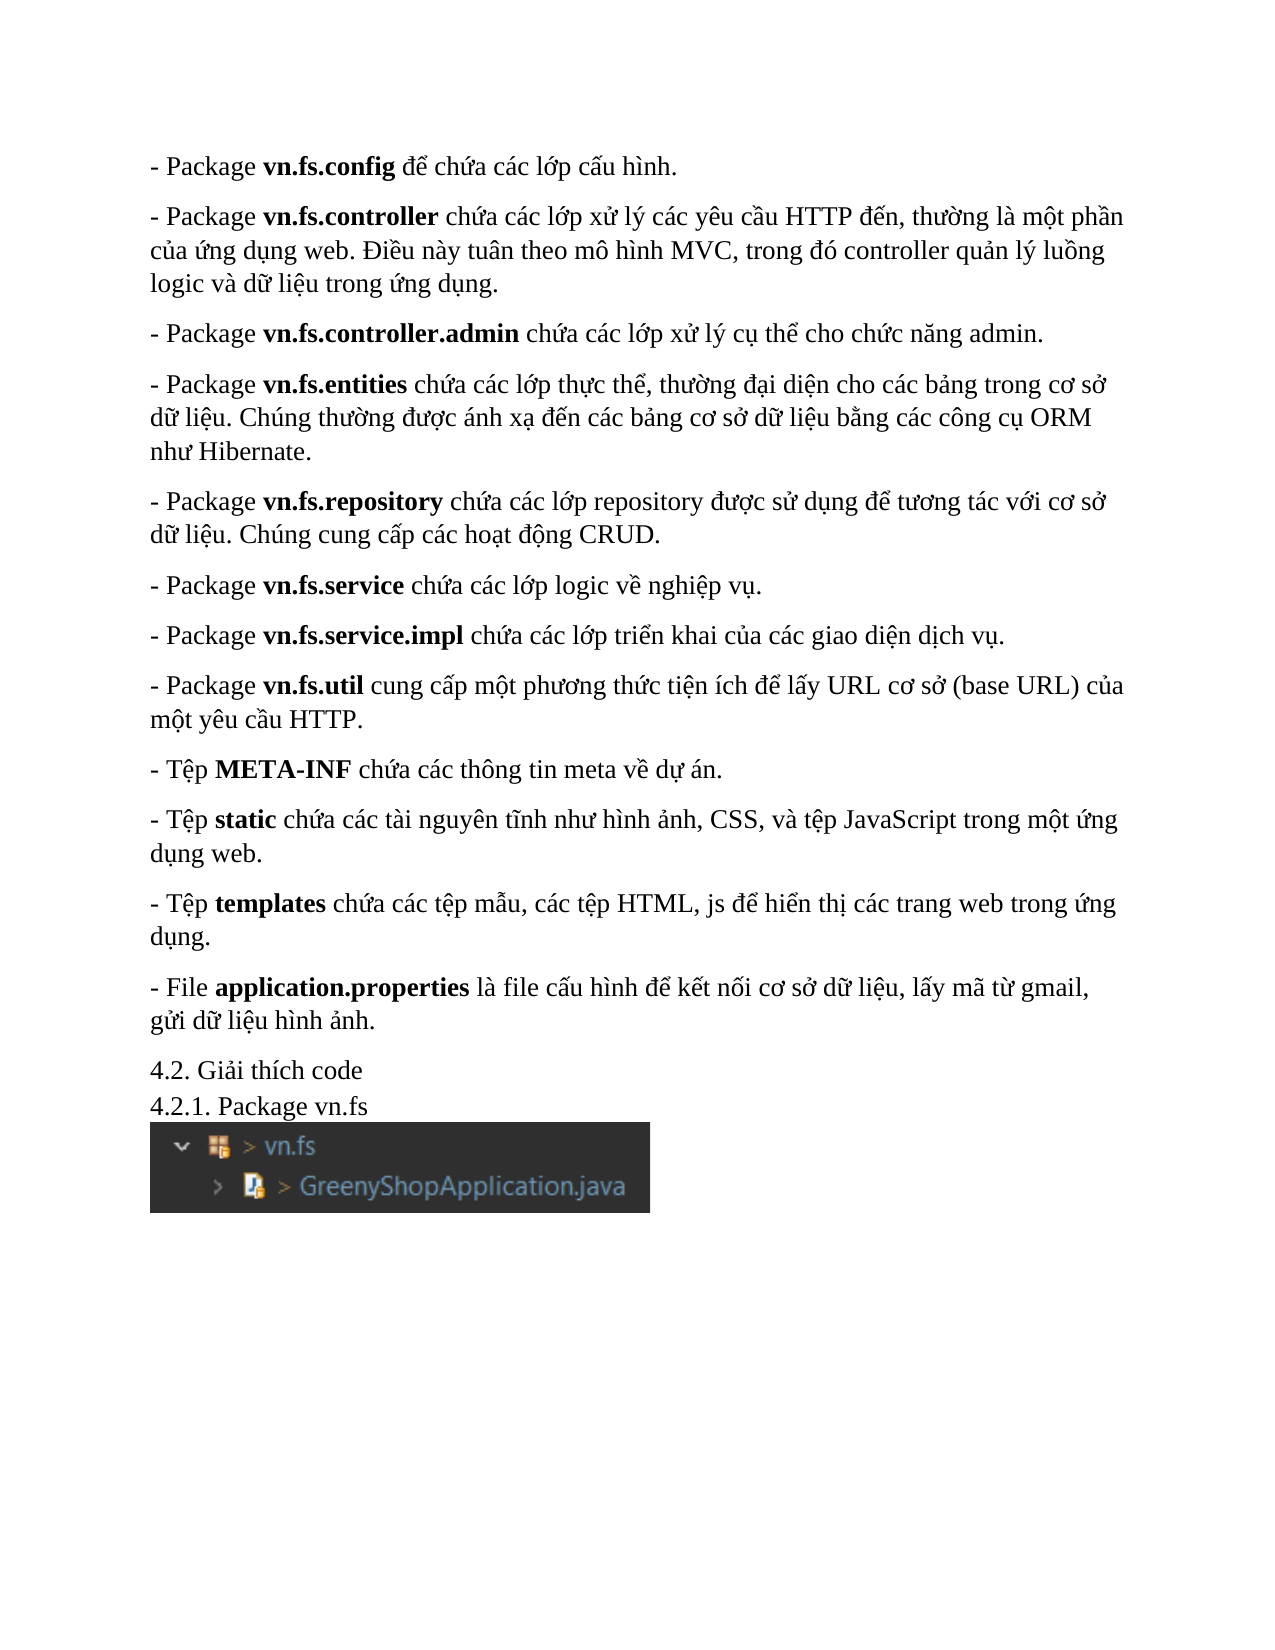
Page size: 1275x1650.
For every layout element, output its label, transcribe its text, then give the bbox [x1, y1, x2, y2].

subtitle 4.2. Giải thích code [150, 1054, 1125, 1086]
picture [150, 1122, 651, 1213]
text - Tệp META-INF chứa các thông tin meta về dự án. [150, 753, 1125, 784]
text - Package vn.fs.controller.admin chứa các lớp xử lý cụ thể cho chức năng admin. [150, 317, 1125, 349]
text - Package vn.fs.entities chứa các lớp thực thể, thường đại diện cho các bảng trong cơ sở dữ liệu. Chúng thường được ánh xạ đến các bảng cơ sở dữ liệu bằng các công cụ ORM như Hibernate. [150, 368, 1125, 466]
text - Tệp templates chứa các tệp mẫu, các tệp HTML, js để hiển thị các trang web trong ứng dụng. [150, 887, 1125, 952]
text - File application.properties là file cấu hình để kết nối cơ sở dữ liệu, lấy mã từ gmail, gửi dữ liệu hình ảnh. [150, 971, 1125, 1035]
text - Package vn.fs.repository chứa các lớp repository được sử dụng để tương tác với cơ sở dữ liệu. Chúng cung cấp các hoạt động CRUD. [150, 485, 1125, 550]
text - Package vn.fs.controller chứa các lớp xử lý các yêu cầu HTTP đến, thường là một phần của ứng dụng web. Điều này tuân theo mô hình MVC, trong đó controller quản lý luồng logic và dữ liệu trong ứng dụng. [150, 200, 1125, 298]
text - Tệp static chứa các tài nguyên tĩnh như hình ảnh, CSS, và tệp JavaScript trong một ứng dụng web. [150, 803, 1125, 868]
text - Package vn.fs.util cung cấp một phương thức tiện ích để lấy URL cơ sở (base URL) của một yêu cầu HTTP. [150, 669, 1125, 734]
text - Package vn.fs.service chứa các lớp logic về nghiệp vụ. [150, 569, 1125, 600]
text - Package vn.fs.service.impl chứa các lớp triển khai của các giao diện dịch vụ. [150, 619, 1125, 650]
text - Package vn.fs.config để chứa các lớp cấu hình. [150, 150, 1125, 181]
subtitle 4.2.1. Package vn.fs [150, 1090, 1125, 1121]
